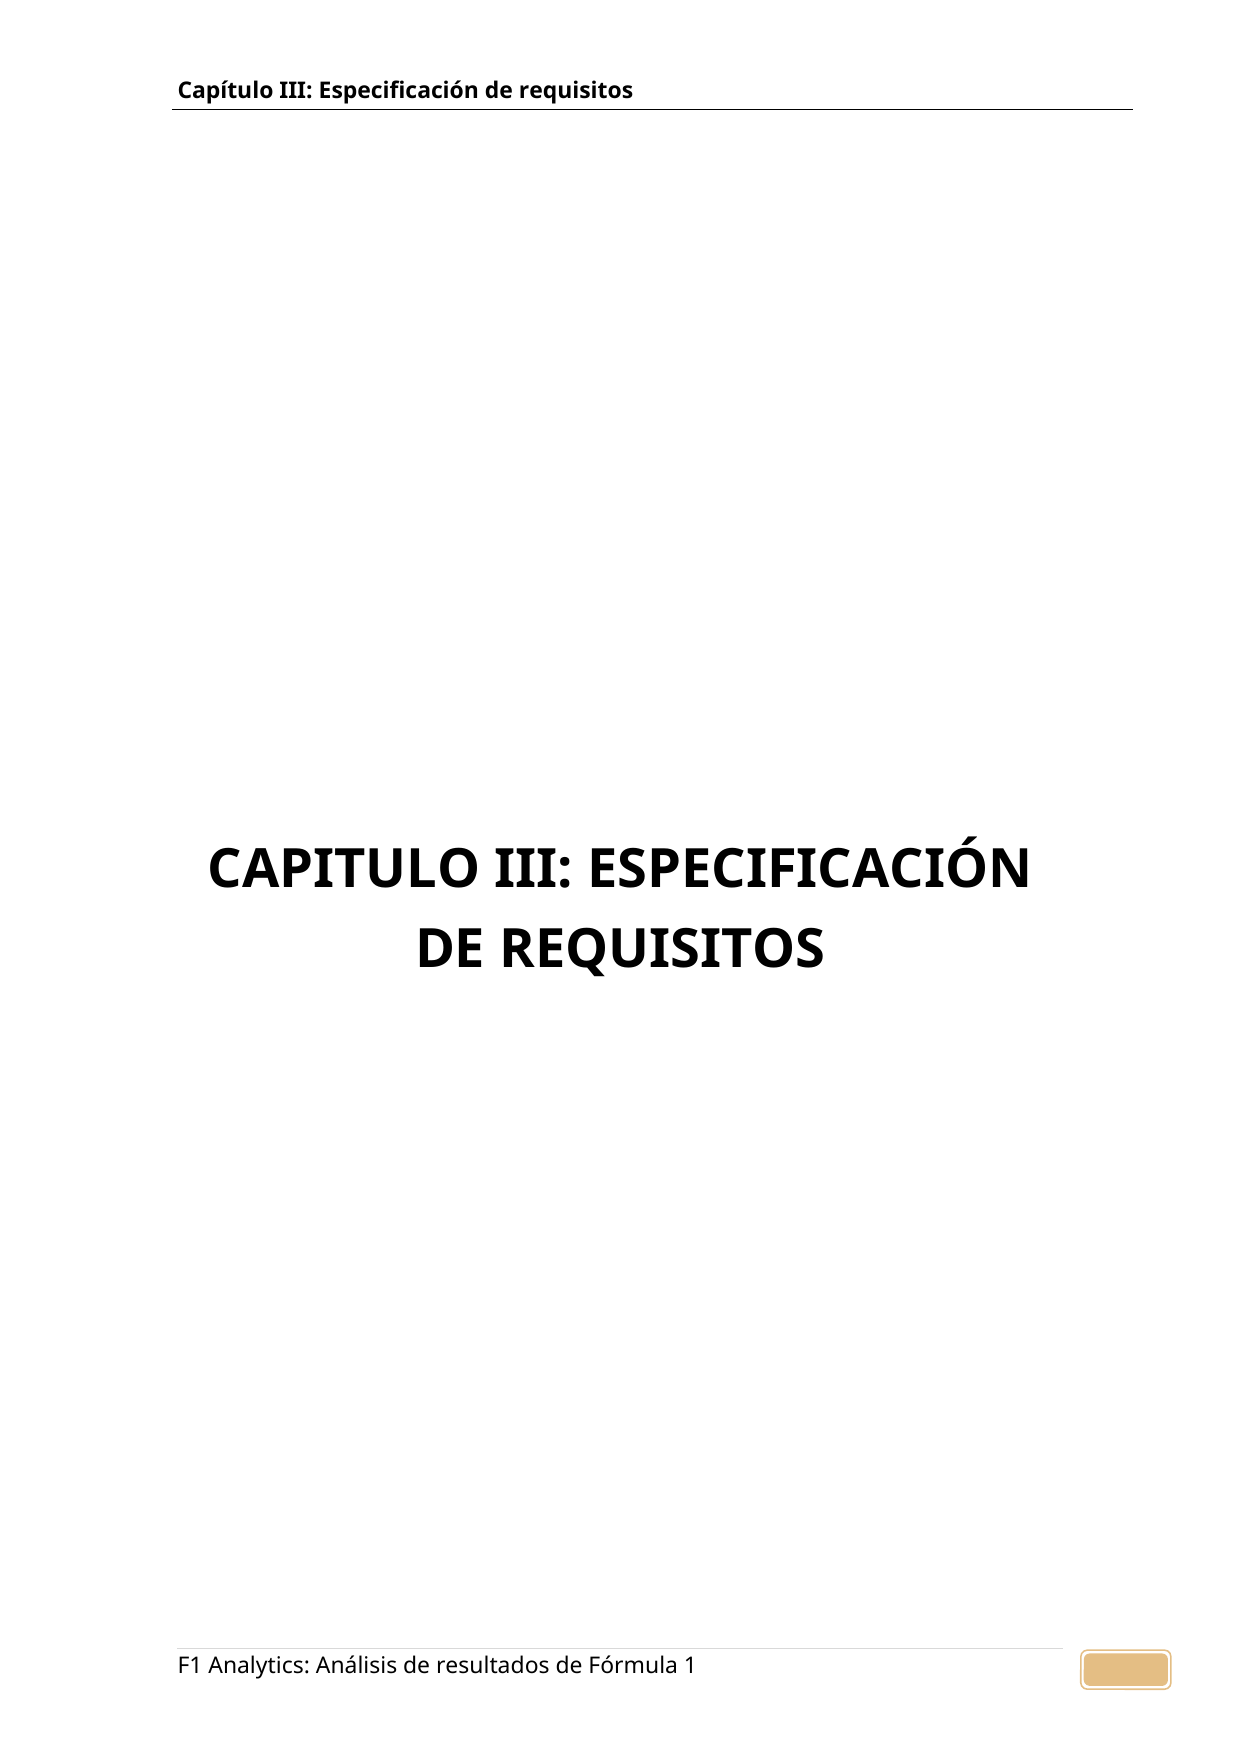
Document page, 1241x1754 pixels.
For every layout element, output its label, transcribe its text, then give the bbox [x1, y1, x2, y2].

subtitle CAPITULO III: ESPECIFICACIÓN DE REQUISITOS [177, 830, 1063, 983]
